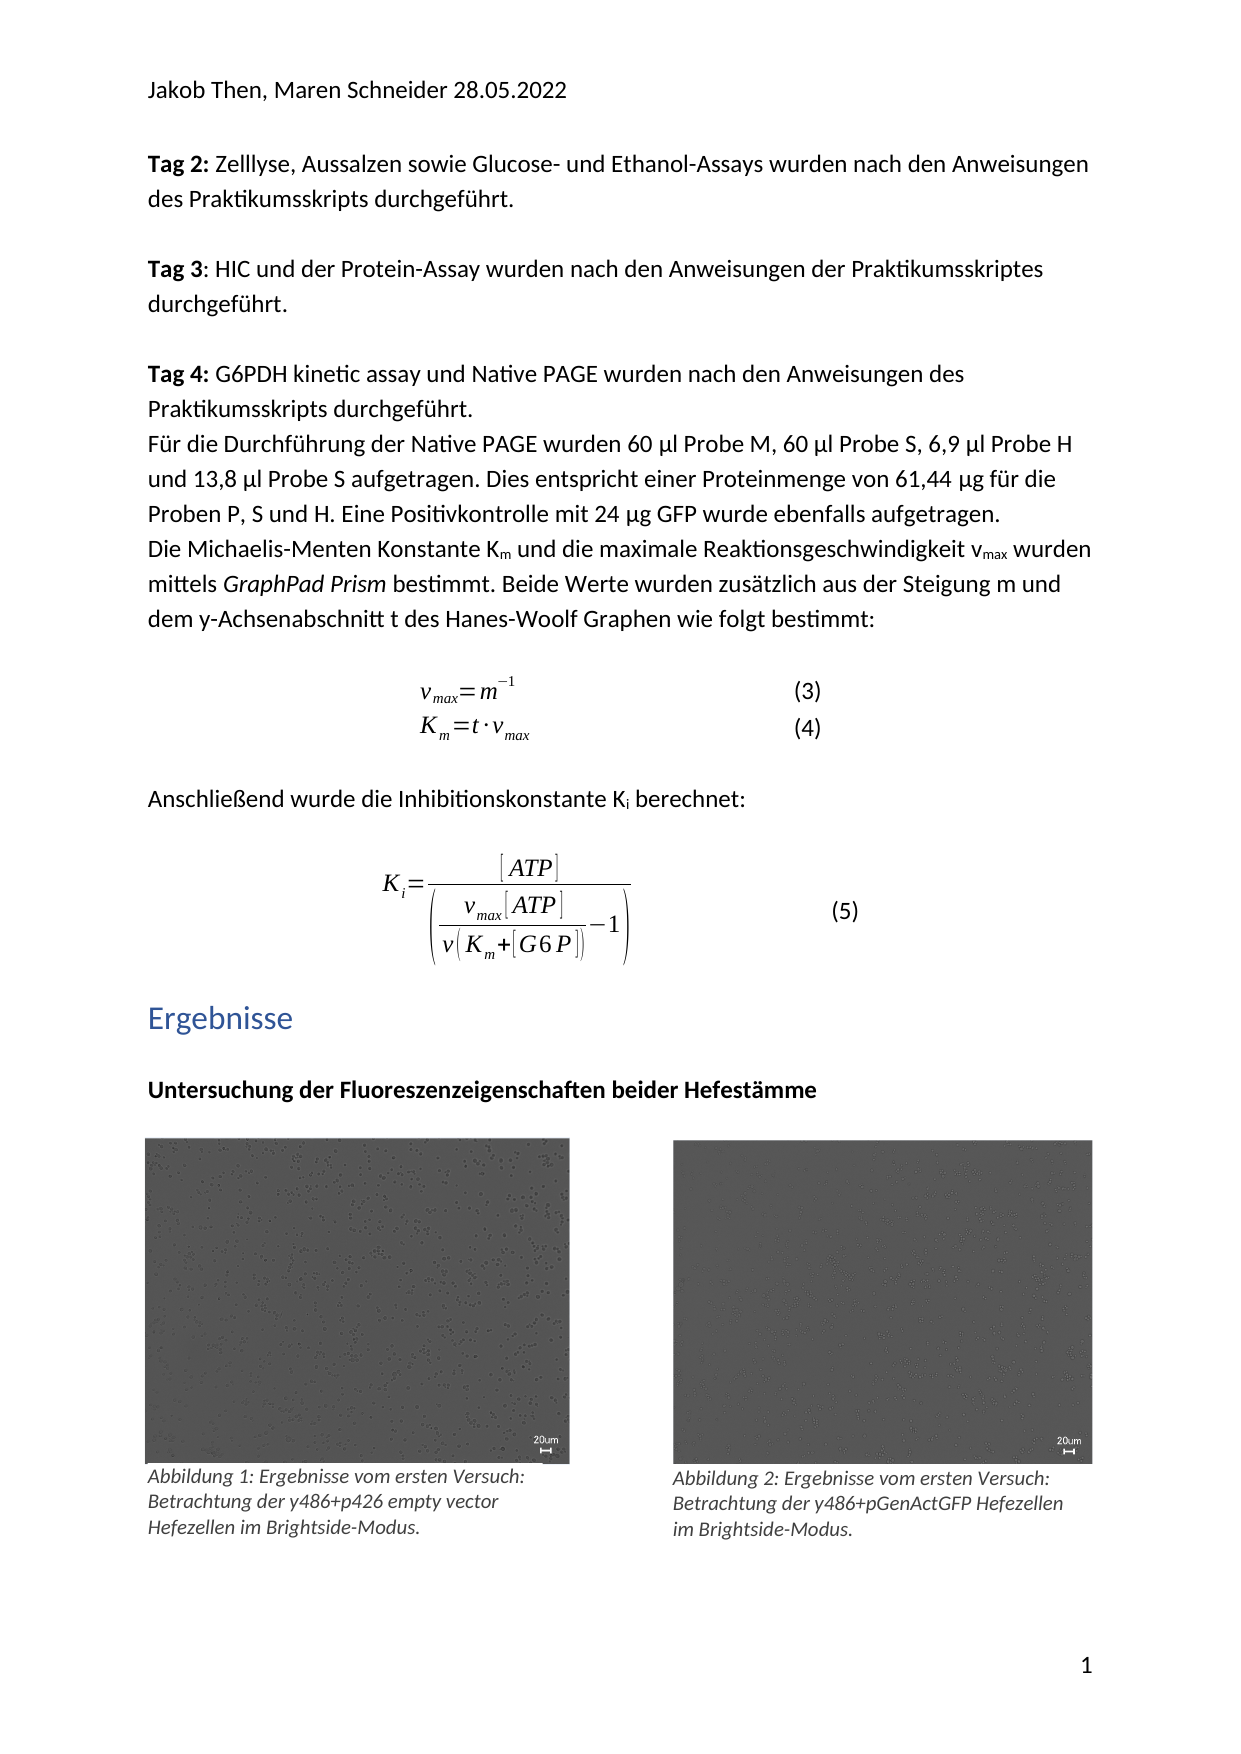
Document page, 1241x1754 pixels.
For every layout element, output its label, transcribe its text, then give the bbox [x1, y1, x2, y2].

picture [673, 1140, 1093, 1464]
picture [144, 1137, 570, 1465]
text Die Michaelis-Menten Konstante Km und die maximale Reaktionsgeschwindigkeit vmax wurden mittels GraphPad Prism bestimmt. Beide Werte wurden zusätzlich aus der Steigung m und dem y-Achsenabschnitt t des Hanes-Woolf Graphen wie folgt bestimmt: [148, 533, 1092, 633]
text (3) [148, 673, 1092, 708]
text Untersuchung der Fluoreszenzeigenschaften beider Hefestämme [148, 1074, 1092, 1104]
text (5) [148, 853, 1092, 967]
text (4) [148, 712, 1092, 743]
text Anschließend wurde die Inhibitionskonstante Ki berechnet: [148, 783, 1092, 813]
text Tag 3: HIC und der Protein-Assay wurden nach den Anweisungen der Praktikumsskriptes durchgeführt. [148, 253, 1092, 318]
subtitle Ergebnisse [148, 997, 1092, 1037]
text Für die Durchführung der Native PAGE wurden 60 µl Probe M, 60 µl Probe S, 6,9 µl Probe H und 13,8 µl Probe S aufgetragen. Dies entspricht einer Proteinmenge von 61,44 µg für die Proben P, S und H. Eine Positivkontrolle mit 24 µg GFP wurde ebenfalls aufgetragen. [148, 428, 1092, 528]
text Tag 2: Zelllyse, Aussalzen sowie Glucose- und Ethanol-Assays wurden nach den Anweisungen des Praktikumsskripts durchgeführt. [148, 148, 1092, 213]
text Tag 4: G6PDH kinetic assay und Native PAGE wurden nach den Anweisungen des Praktikumsskripts durchgeführt. [148, 358, 1092, 423]
